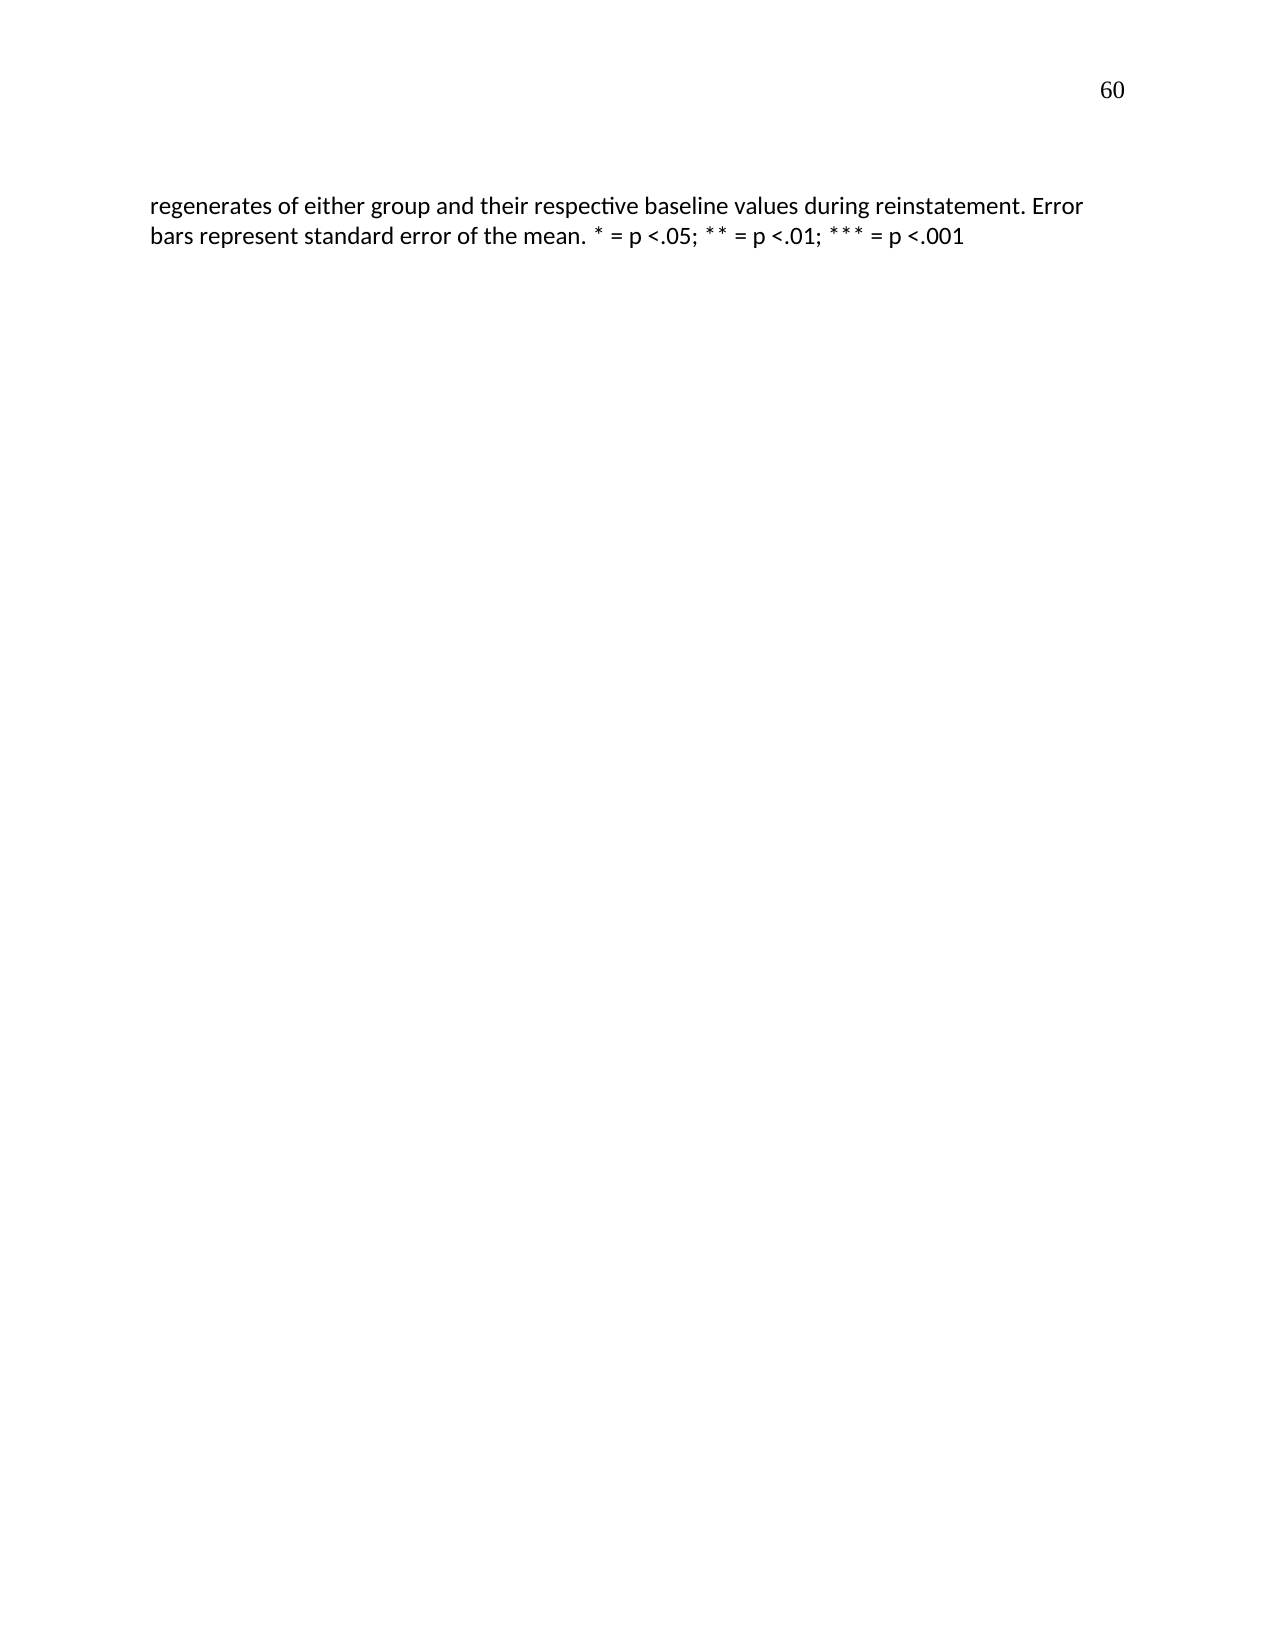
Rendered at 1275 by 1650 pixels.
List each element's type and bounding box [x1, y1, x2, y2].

text [150, 190, 1125, 251]
